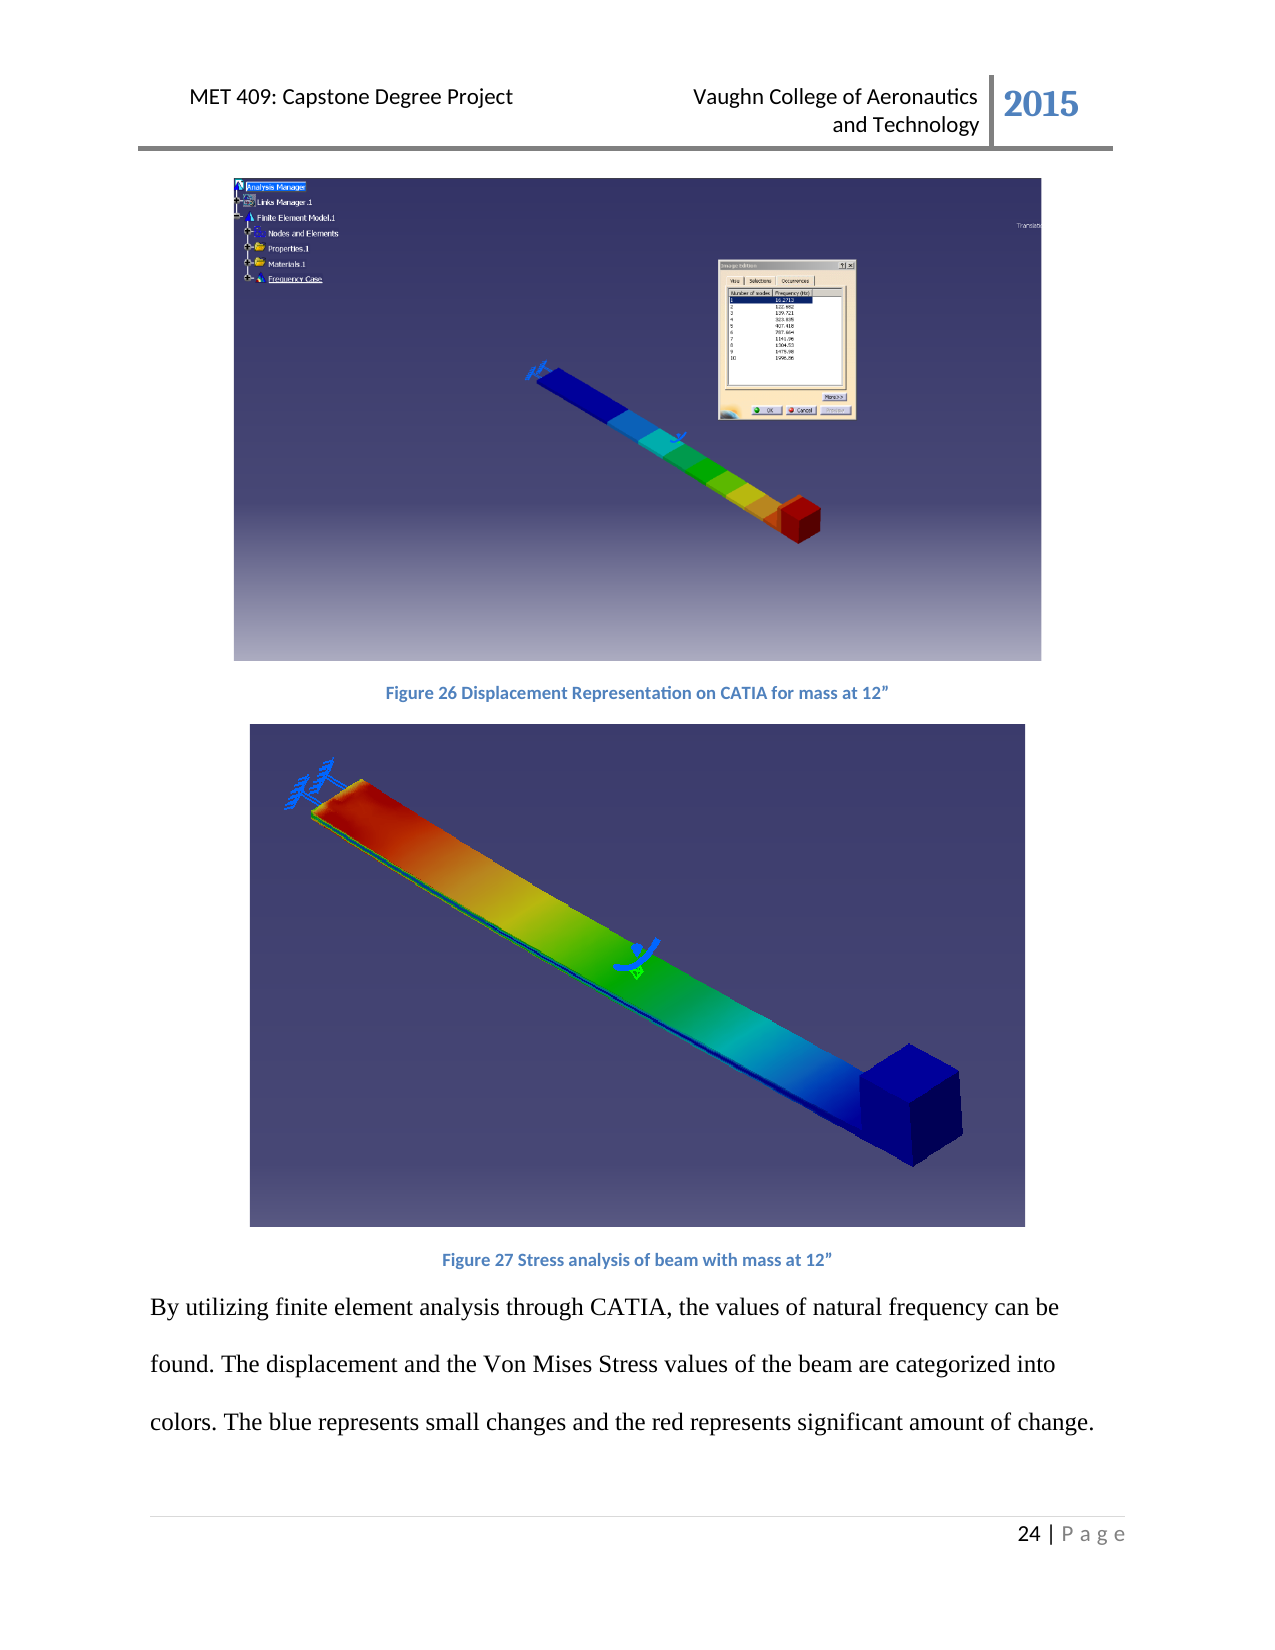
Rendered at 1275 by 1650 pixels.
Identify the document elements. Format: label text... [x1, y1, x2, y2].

picture [249, 724, 1026, 1227]
text By utilizing finite element analysis through CATIA, the values of natural frequency can be found. The displacement and the Von Mises Stress values of the beam are categorized into colors. The blue represents small changes and the red represents significant amount of change. [150, 1292, 1125, 1435]
picture [233, 178, 1042, 661]
